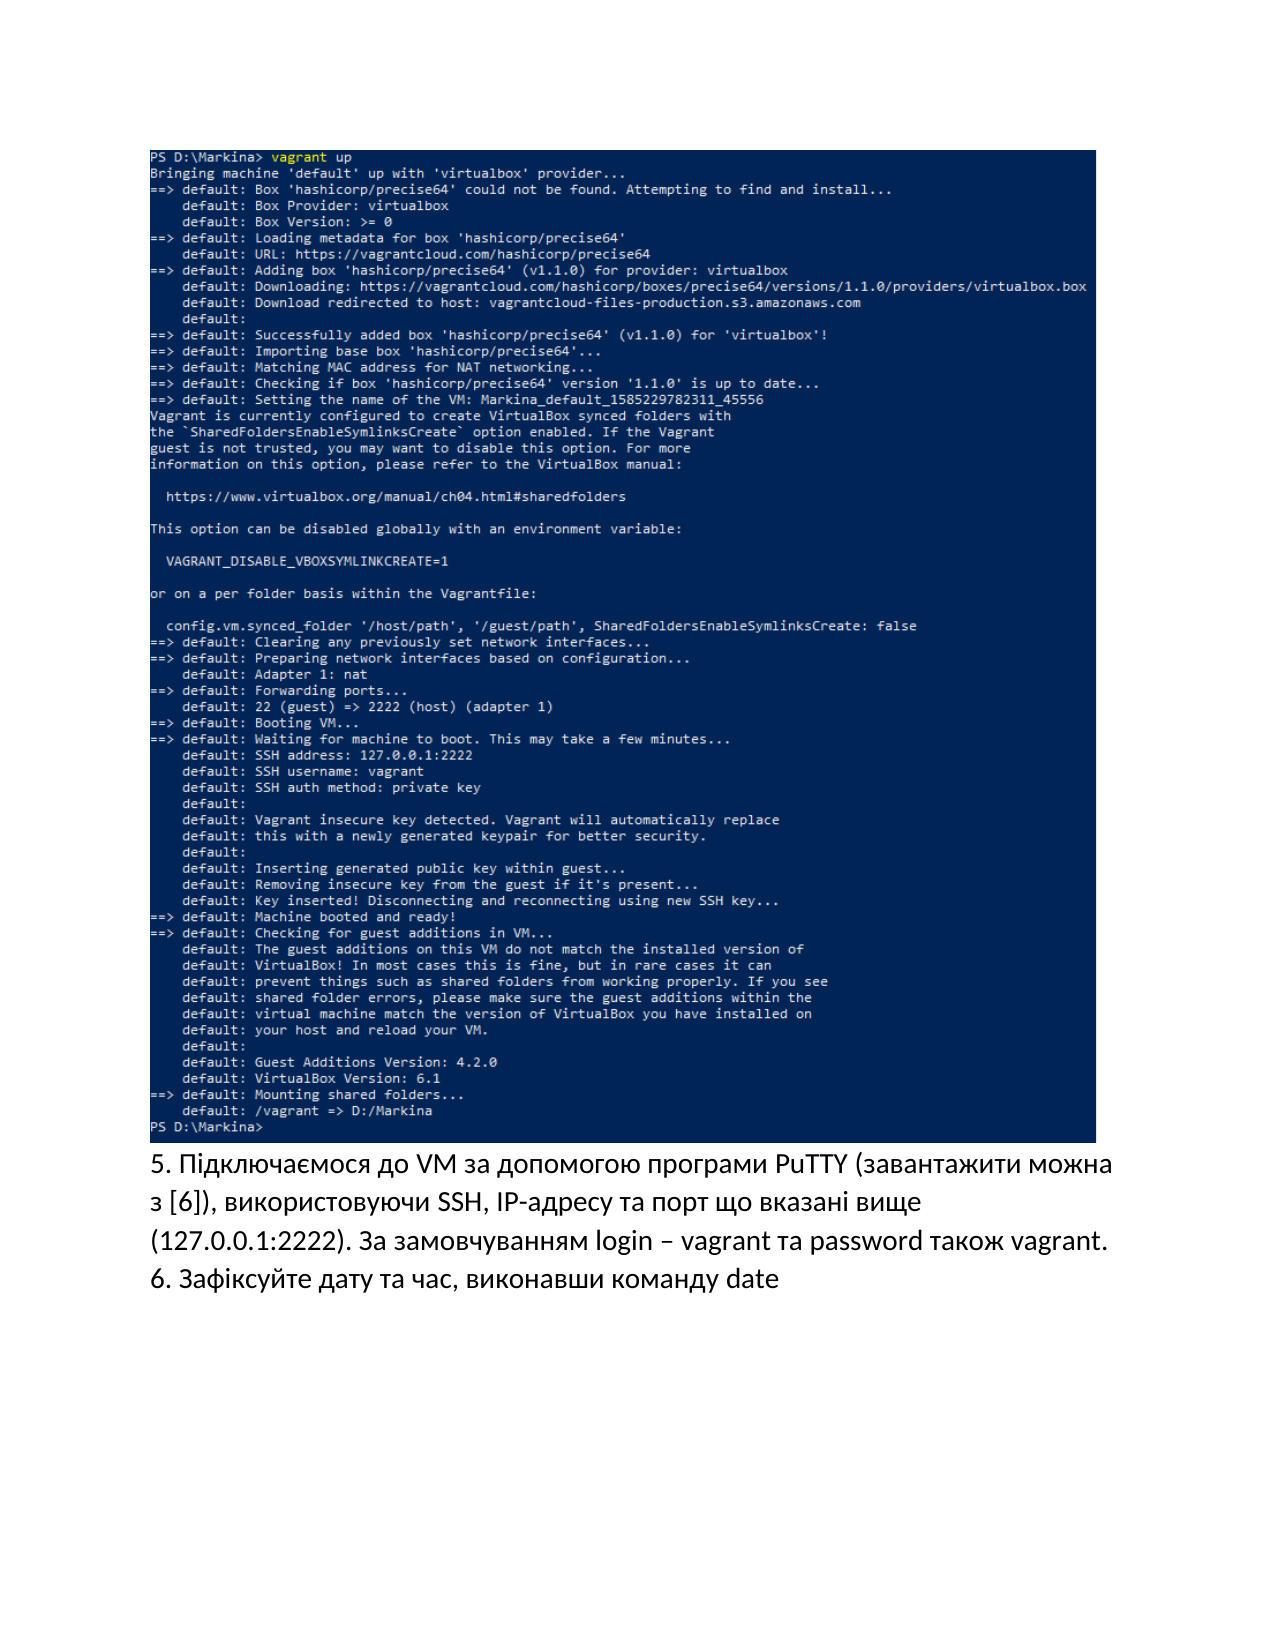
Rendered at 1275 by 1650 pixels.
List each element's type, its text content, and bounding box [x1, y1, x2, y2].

picture [150, 150, 1097, 1143]
